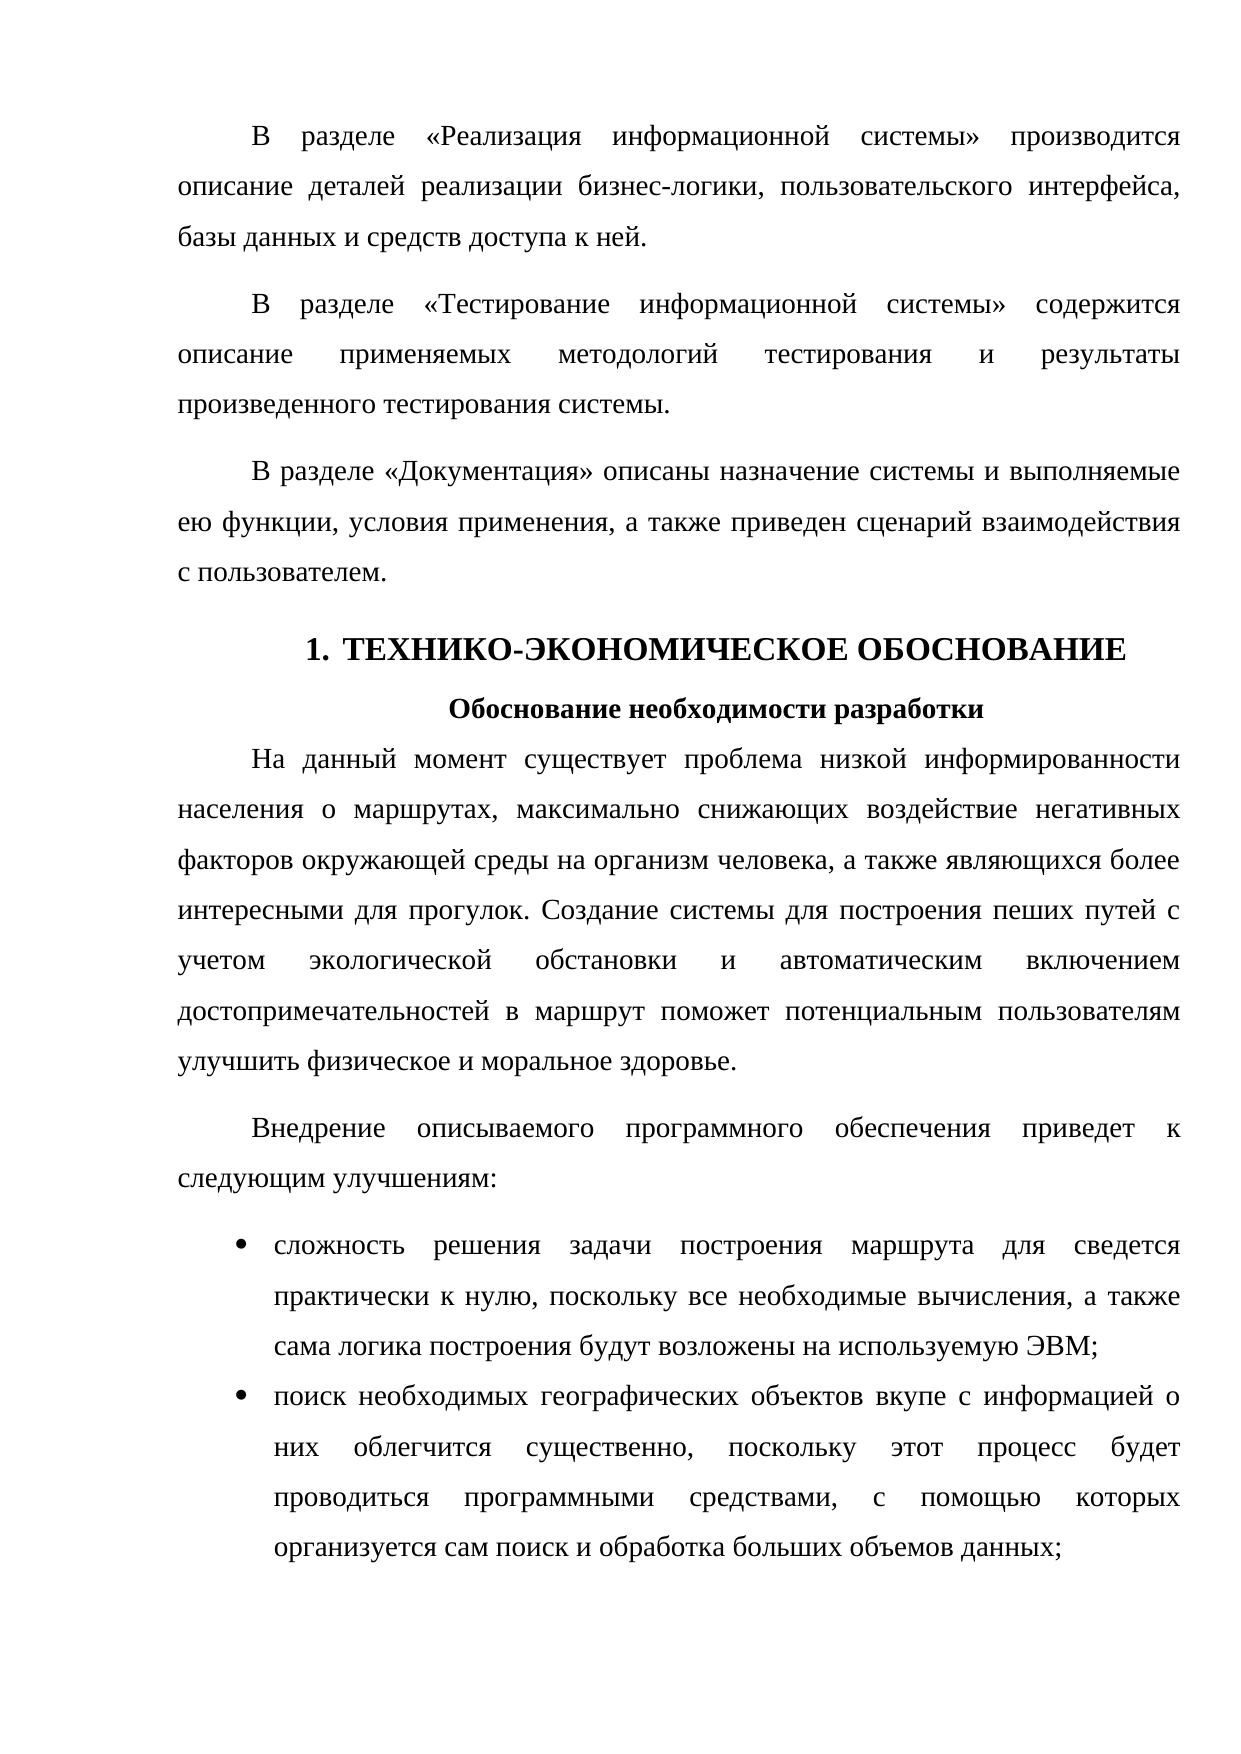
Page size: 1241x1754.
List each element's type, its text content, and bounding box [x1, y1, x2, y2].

text В разделе «Документация» описаны назначение системы и выполняемые ею функции, условия применения, а также приведен сценарий взаимодействия с пользователем. [177, 453, 1181, 587]
text Внедрение описываемого программного обеспечения приведет к следующим улучшениям: [177, 1110, 1181, 1194]
text На данный момент существует проблема низкой информированности населения о маршрутах, максимально снижающих воздействие негативных факторов окружающей среды на организм человека, а также являющихся более интересными для прогулок. Создание системы для построения пеших путей с учетом экологической обстановки и автоматическим включением достопримечательностей в маршрут поможет потенциальным пользователям улучшить физическое и моральное здоровье. [177, 741, 1181, 1077]
text В разделе «Реализация информационной системы» производится описание деталей реализации бизнес-логики, пользовательского интерфейса, базы данных и средств доступа к ней. [177, 118, 1181, 252]
list сложность решения задачи построения маршрута для сведется практически к нулю, поскольку все необходимые вычисления, а также сама логика построения будут возложены на используемую ЭВМ; [236, 1227, 1181, 1362]
list поиск необходимых географических объектов вкупе с информацией о них облегчится существенно, поскольку этот процесс будет проводиться программными средствами, с помощью которых организуется сам поиск и обработка больших объемов данных; [236, 1378, 1181, 1563]
text В разделе «Тестирование информационной системы» содержится описание применяемых методологий тестирования и результаты произведенного тестирования системы. [177, 286, 1181, 420]
subtitle Обоснование необходимости разработки [177, 691, 1181, 724]
subtitle ТЕХНИКО-ЭКОНОМИЧЕСКОЕ ОБОСНОВАНИЕ [251, 629, 1181, 668]
